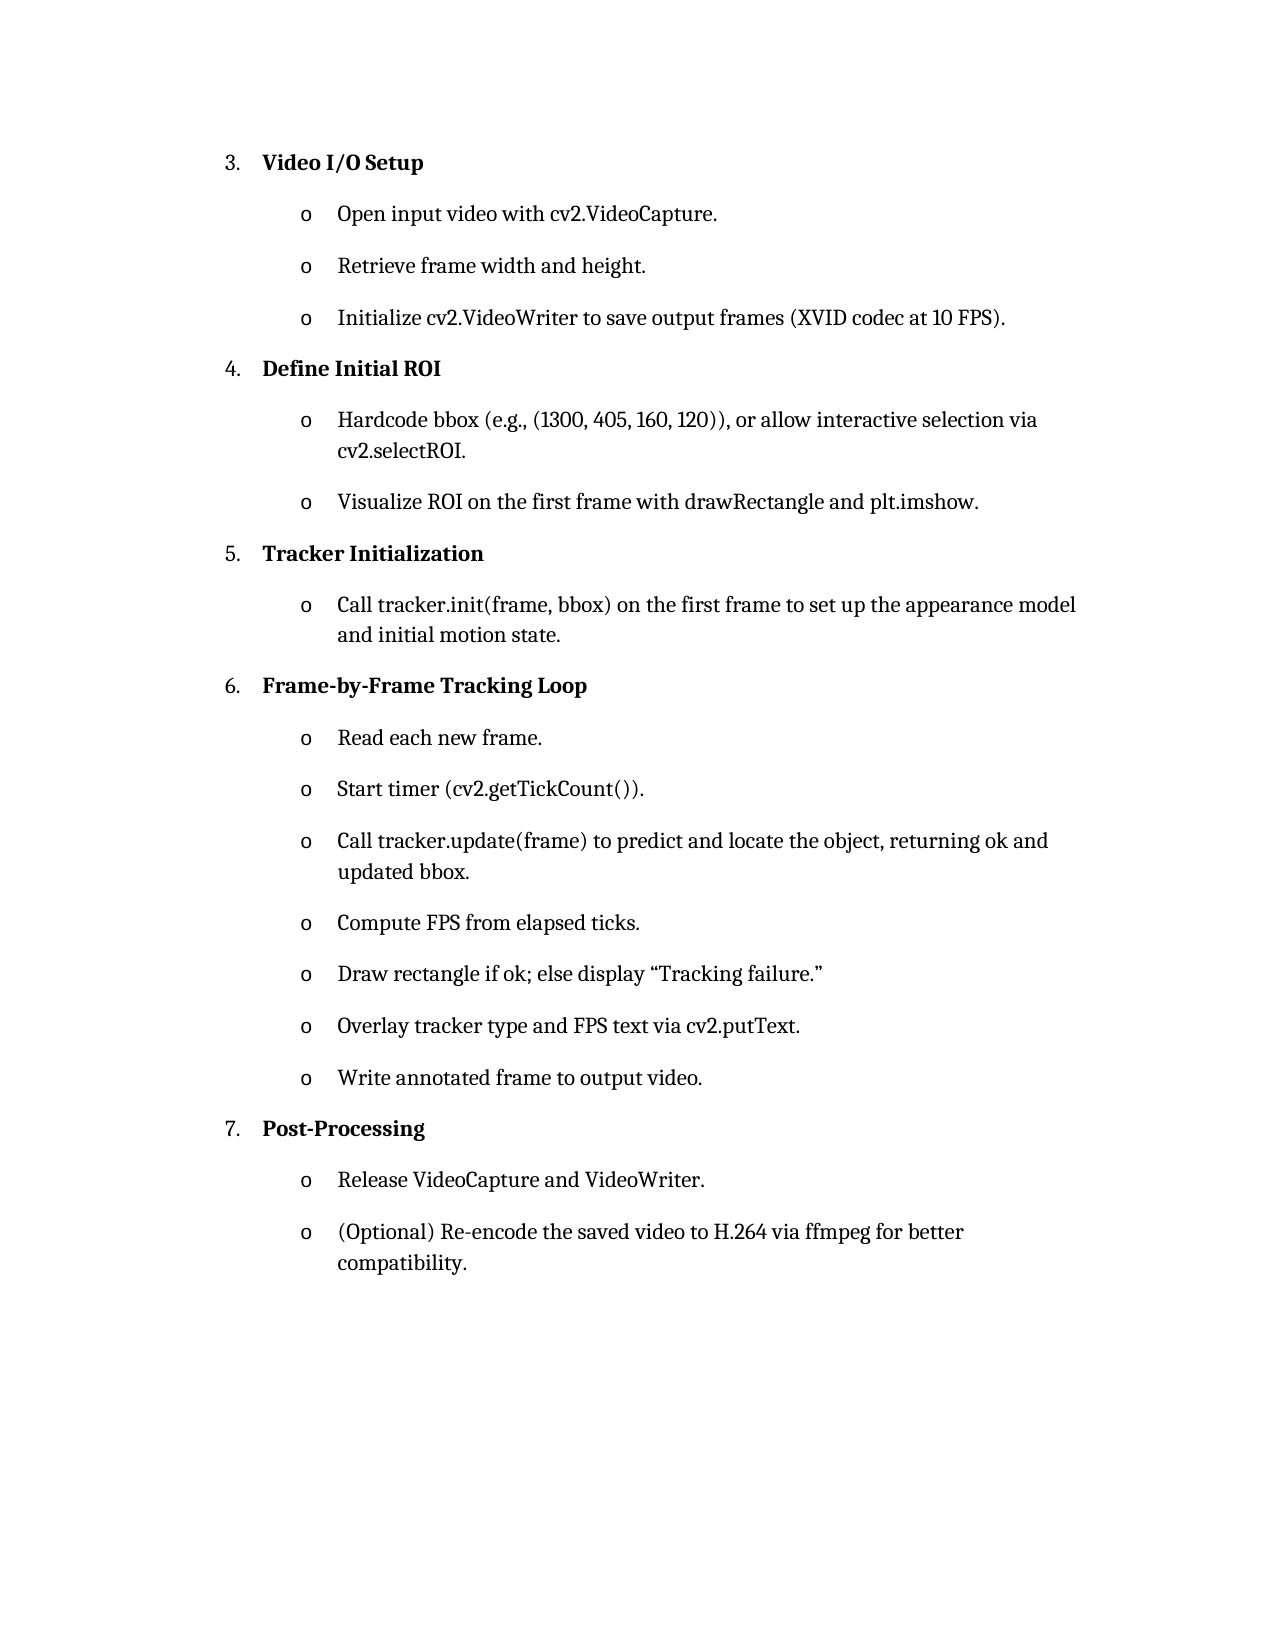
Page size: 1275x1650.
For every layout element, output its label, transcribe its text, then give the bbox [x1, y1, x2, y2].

list Video I/O Setup [225, 150, 1087, 176]
list Retrieve frame width and height. [300, 253, 1087, 279]
list Compute FPS from elapsed ticks. [300, 909, 1087, 936]
list Initialize cv2.VideoWriter to save output frames (XVID codec at 10 FPS). [300, 304, 1087, 331]
list Tracker Initialization [225, 541, 1087, 567]
list Visualize ROI on the first frame with drawRectangle and plt.imshow. [300, 489, 1087, 516]
list Call tracker.init(frame, bbox) on the first frame to set up the appearance model and initial motion state. [300, 592, 1087, 649]
list (Optional) Re-encode the saved video to H.264 via ffmpeg for better compatibility. [300, 1219, 1087, 1276]
list Draw rectangle if ok; else display “Tracking failure.” [300, 961, 1087, 988]
list Frame-by-Frame Tracking Loop [225, 673, 1087, 700]
list Open input video with cv2.VideoCapture. [300, 201, 1087, 228]
list Call tracker.update(frame) to predict and locate the object, returning ok and updated bbox. [300, 828, 1087, 885]
list Write annotated frame to output video. [300, 1064, 1087, 1091]
list Overlay tracker type and FPS text via cv2.putText. [300, 1013, 1087, 1040]
list Read each new frame. [300, 724, 1087, 751]
list Define Initial ROI [225, 356, 1087, 382]
list Post-Processing [225, 1116, 1087, 1142]
list Start timer (cv2.getTickCount()). [300, 776, 1087, 803]
list Hardcode bbox (e.g., (1300, 405, 160, 120)), or allow interactive selection via cv2.selectROI. [300, 407, 1087, 464]
list Release VideoCapture and VideoWriter. [300, 1167, 1087, 1194]
